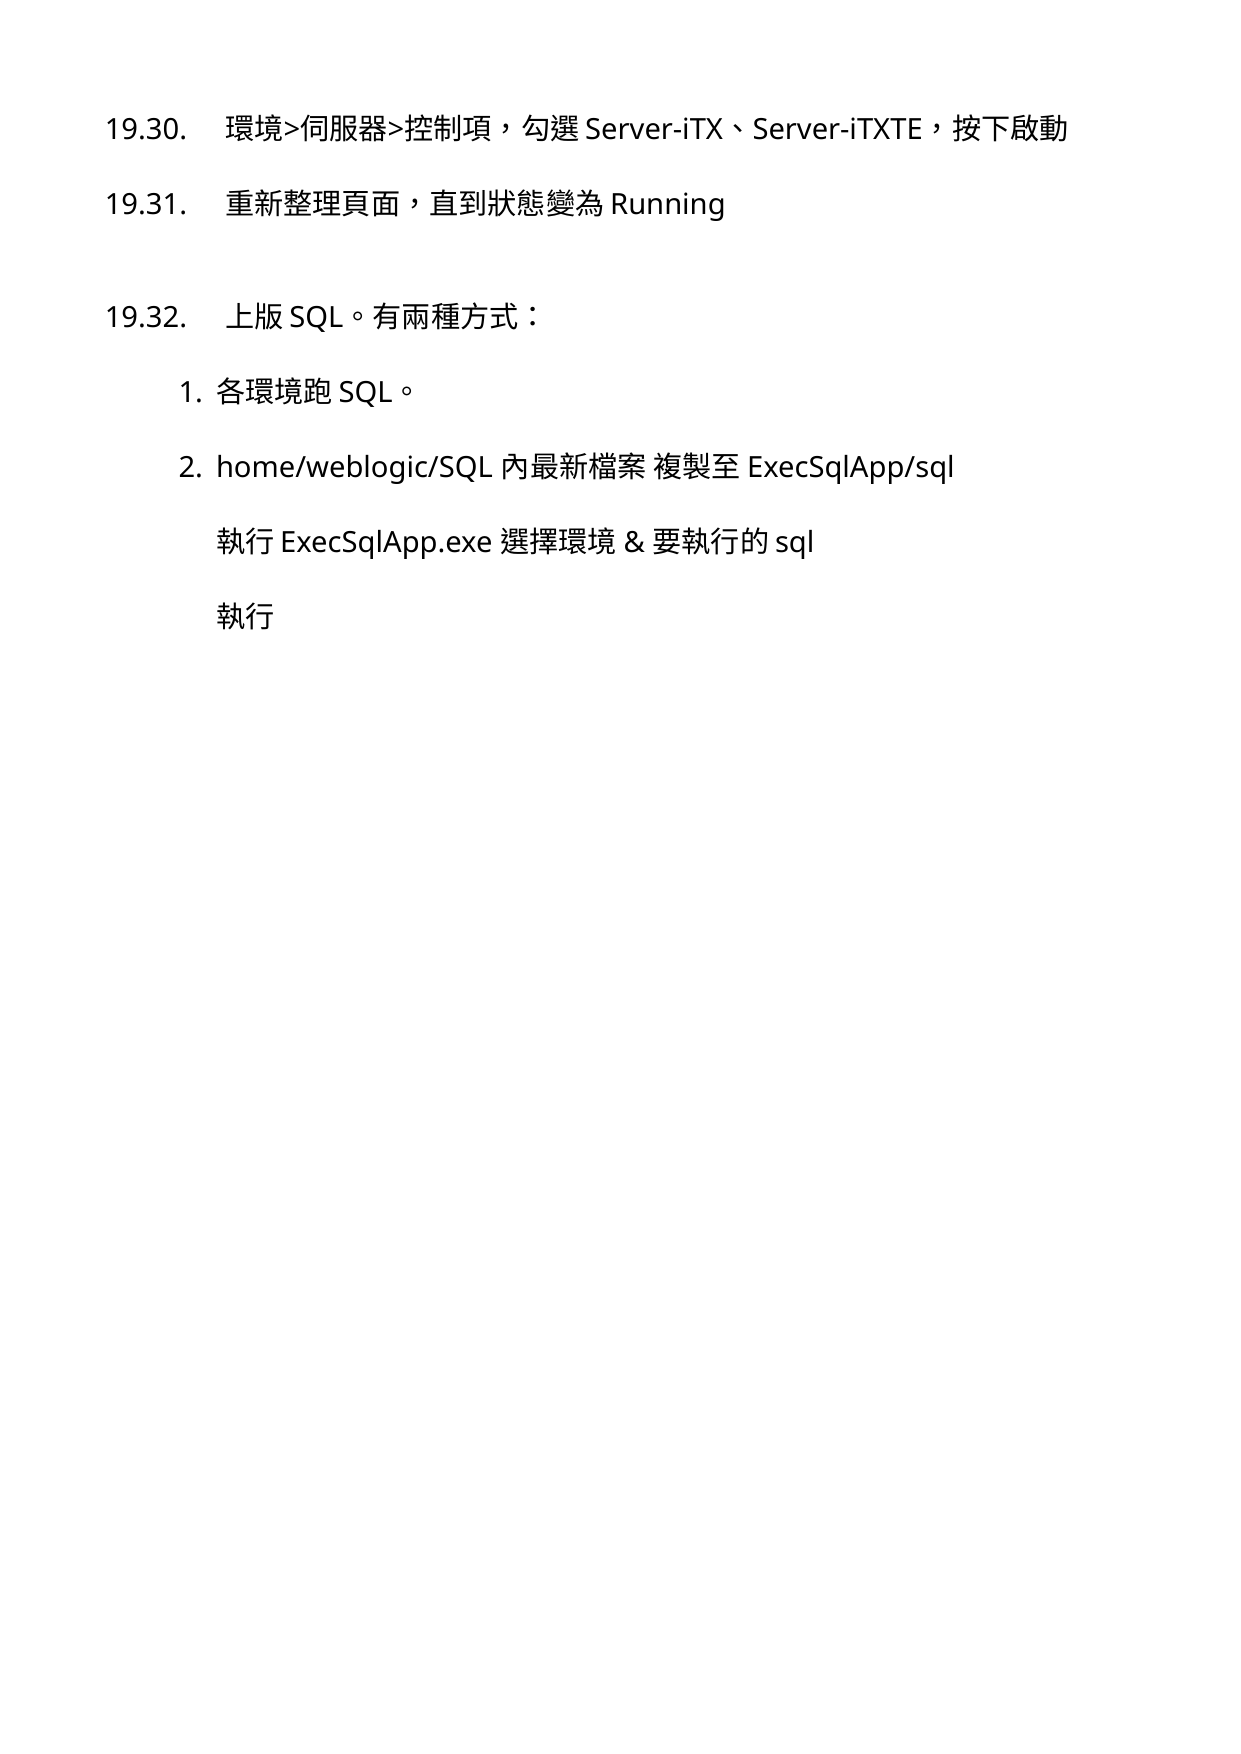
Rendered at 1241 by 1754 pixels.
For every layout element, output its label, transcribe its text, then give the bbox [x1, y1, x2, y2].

list 重新整理頁面，直到狀態變為Running [104, 164, 1165, 239]
list 上版SQL。有兩種方式： [104, 277, 1165, 352]
list 環境>伺服器>控制項，勾選Server-iTX、Server-iTXTE，按下啟動 [104, 89, 1165, 164]
list home/weblogic/SQL 內最新檔案 複製至 ExecSqlApp/sql [178, 427, 1165, 502]
list 各環境跑SQL。 [178, 352, 1165, 427]
list 執行ExecSqlApp.exe 選擇環境 & 要執行的sql [216, 502, 1165, 577]
list 執行 [216, 577, 1165, 652]
